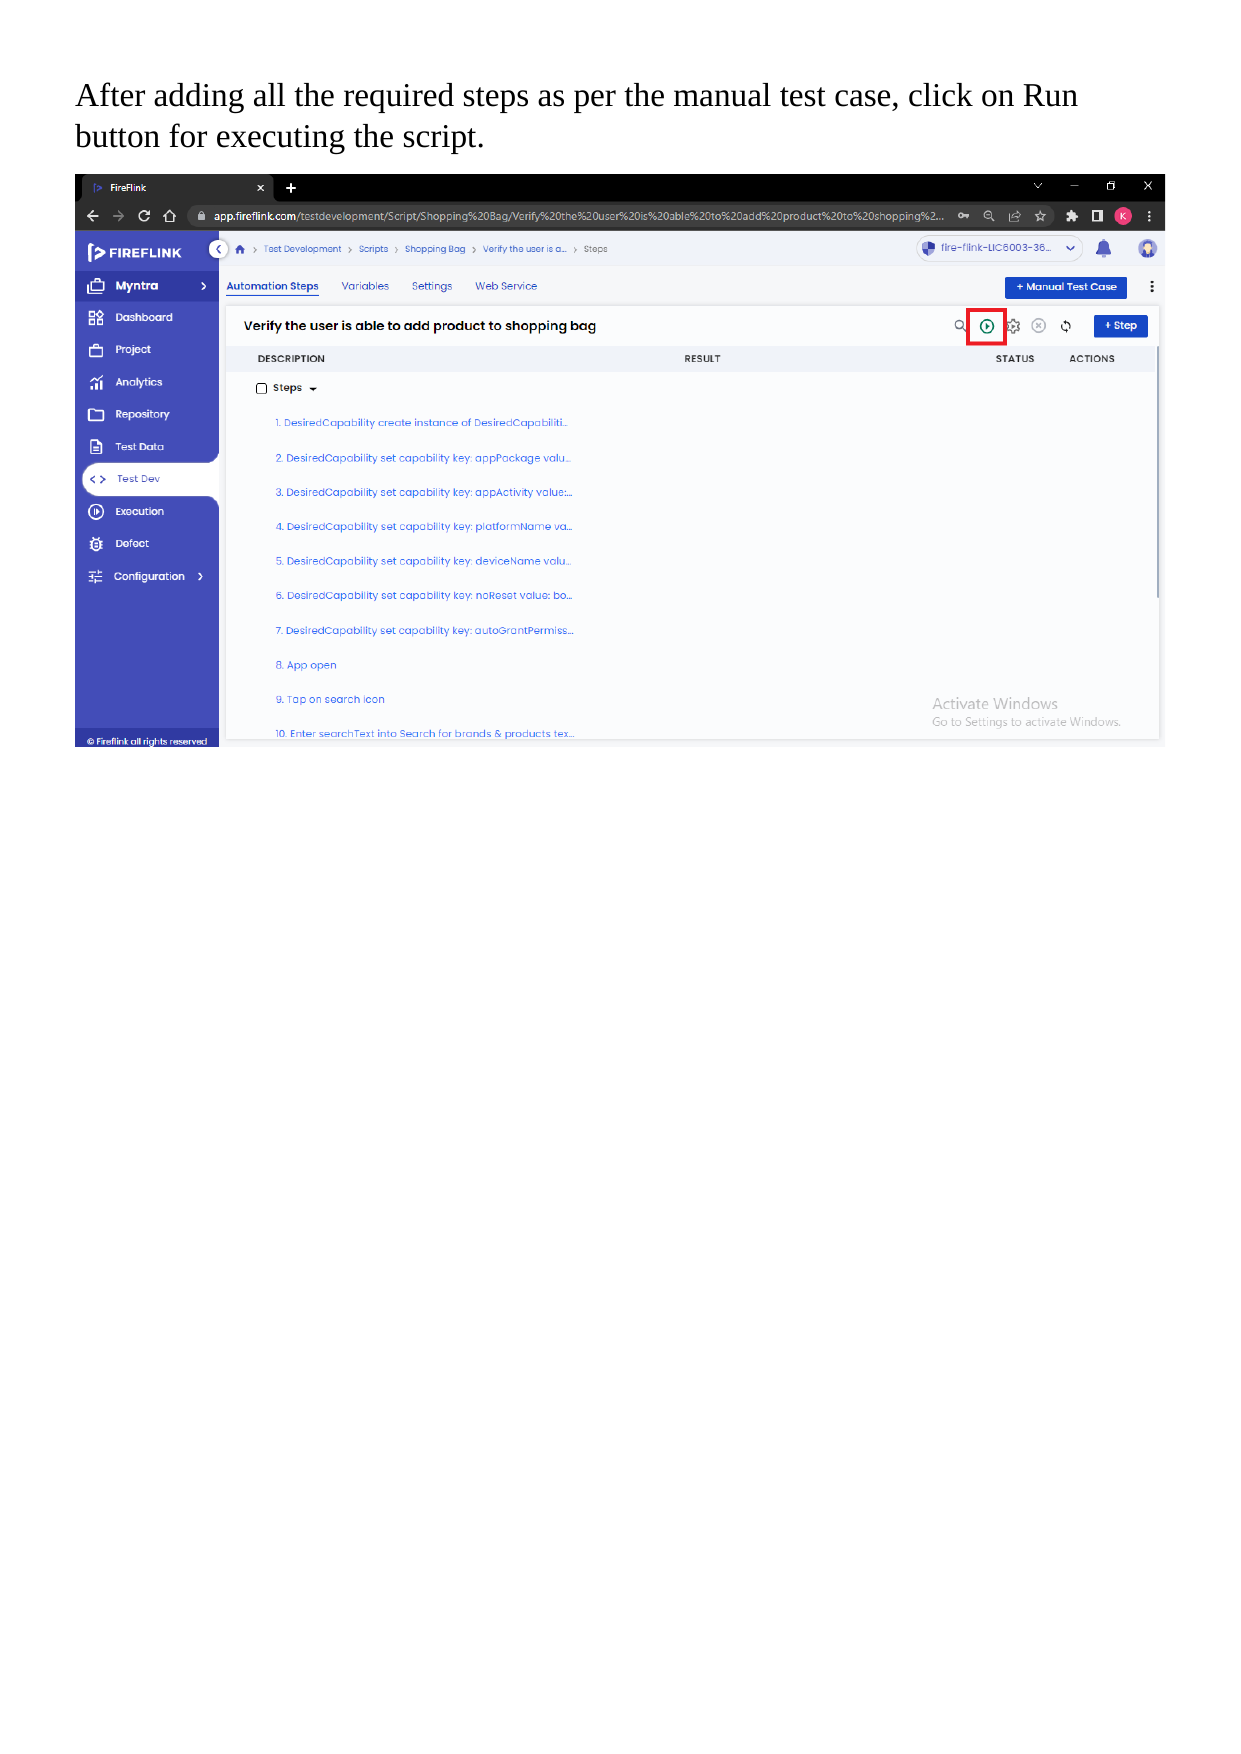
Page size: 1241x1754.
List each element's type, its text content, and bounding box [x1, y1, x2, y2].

picture [75, 174, 1166, 747]
text After adding all the required steps as per the manual test case, click on Run button for executing the script. [75, 75, 1165, 155]
